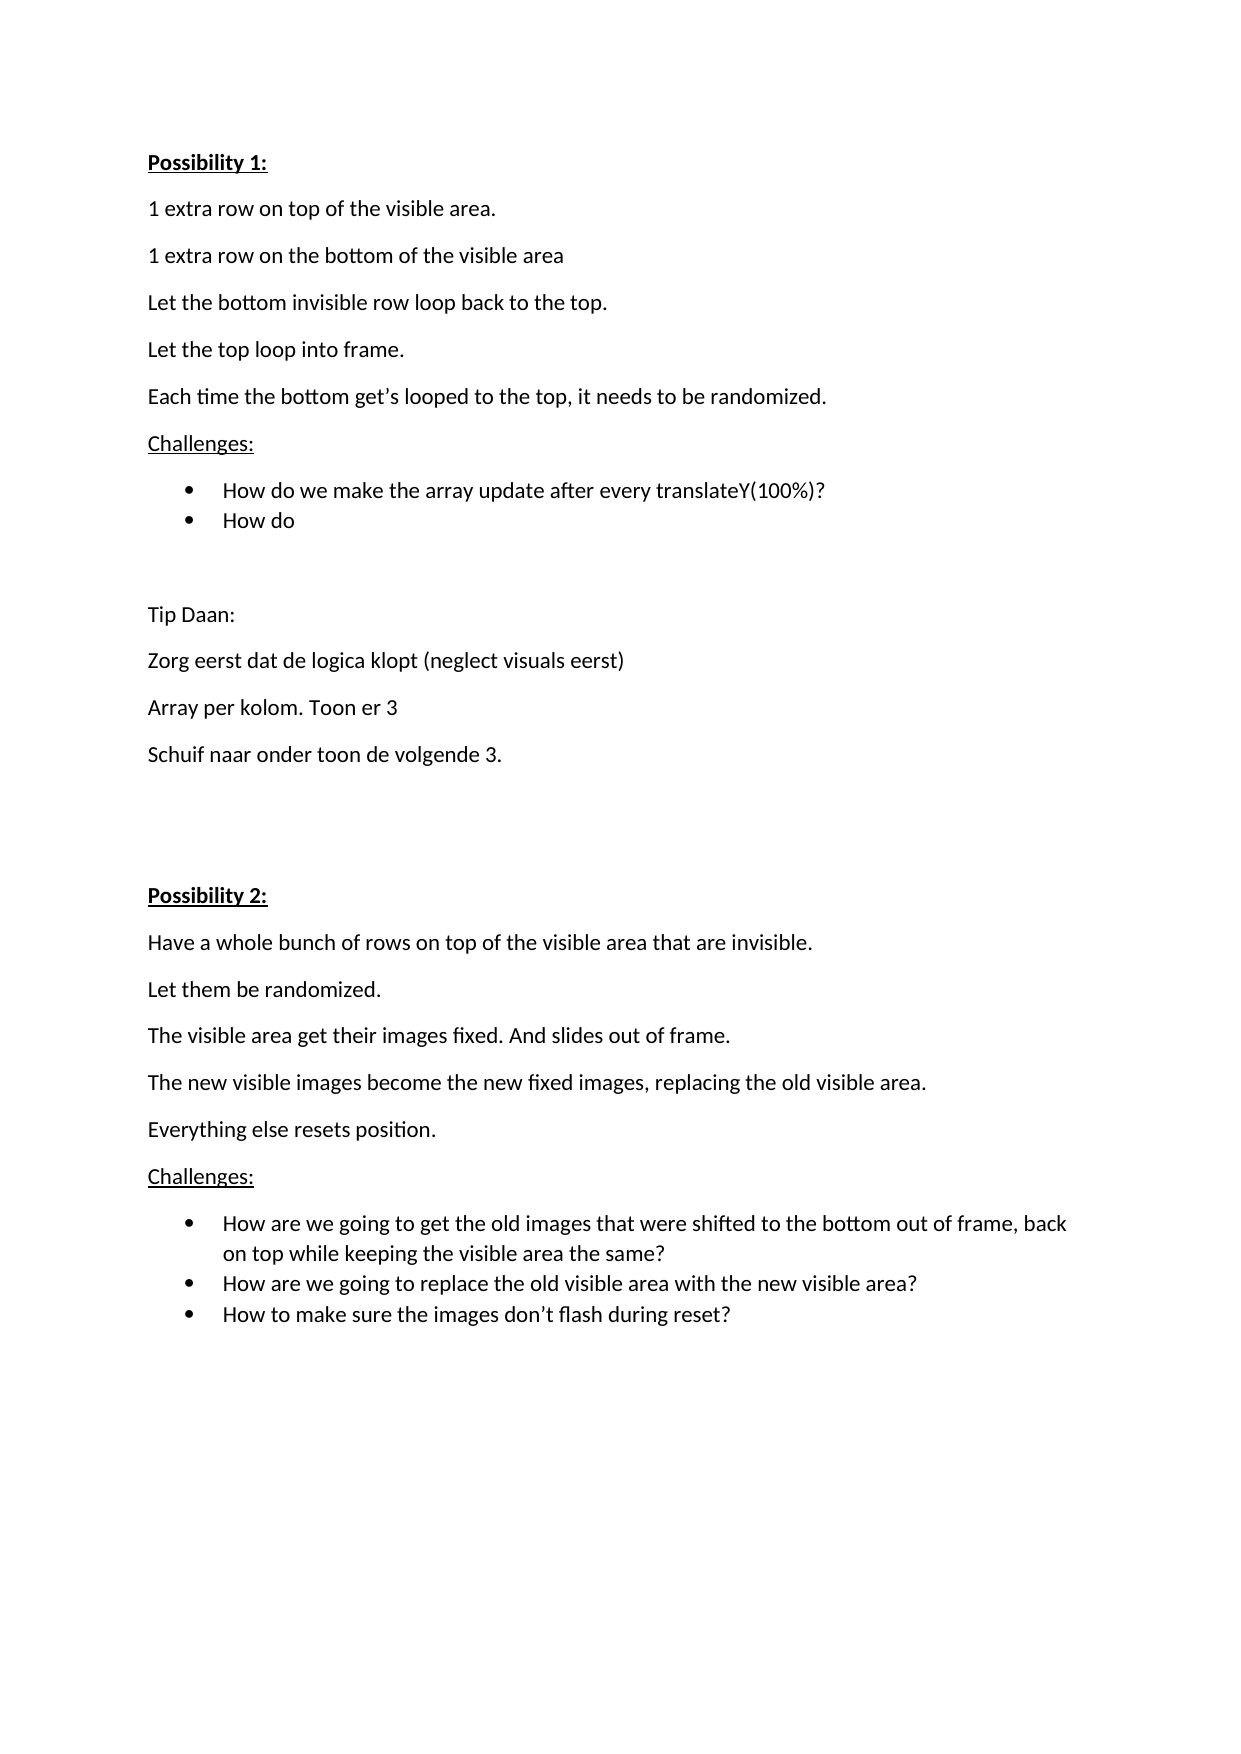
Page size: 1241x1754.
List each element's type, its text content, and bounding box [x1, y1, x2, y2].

text Challenges: [148, 1162, 1093, 1190]
text Let the top loop into frame. [148, 335, 1093, 363]
text Have a whole bunch of rows on top of the visible area that are invisible. [148, 928, 1093, 956]
text 1 extra row on the bottom of the visible area [148, 241, 1093, 269]
text Possibility 1: [148, 148, 1093, 176]
text 1 extra row on top of the visible area. [148, 194, 1093, 222]
text Let them be randomized. [148, 975, 1093, 1003]
text Schuif naar onder toon de volgende 3. [148, 740, 1093, 768]
text Let the bottom invisible row loop back to the top. [148, 288, 1093, 316]
text Tip Daan: [148, 600, 1093, 628]
list How do [185, 506, 1093, 534]
text The new visible images become the new fixed images, replacing the old visible area. [148, 1068, 1093, 1096]
text Everything else resets position. [148, 1115, 1093, 1143]
text Challenges: [148, 429, 1093, 457]
text Zorg eerst dat de logica klopt (neglect visuals eerst) [148, 647, 1093, 674]
text Possibility 2: [148, 881, 1093, 909]
list How are we going to replace the old visible area with the new visible area? [185, 1269, 1093, 1297]
list How are we going to get the old images that were shifted to the bottom out of frame, back on top while keeping the visible area the same? [185, 1209, 1093, 1267]
list How do we make the array update after every translateY(100%)? [185, 476, 1093, 504]
text The visible area get their images fixed. And slides out of frame. [148, 1022, 1093, 1049]
list How to make sure the images don’t flash during reset? [185, 1300, 1093, 1328]
text Array per kolom. Toon er 3 [148, 693, 1093, 721]
text Each time the bottom get’s looped to the top, it needs to be randomized. [148, 382, 1093, 410]
